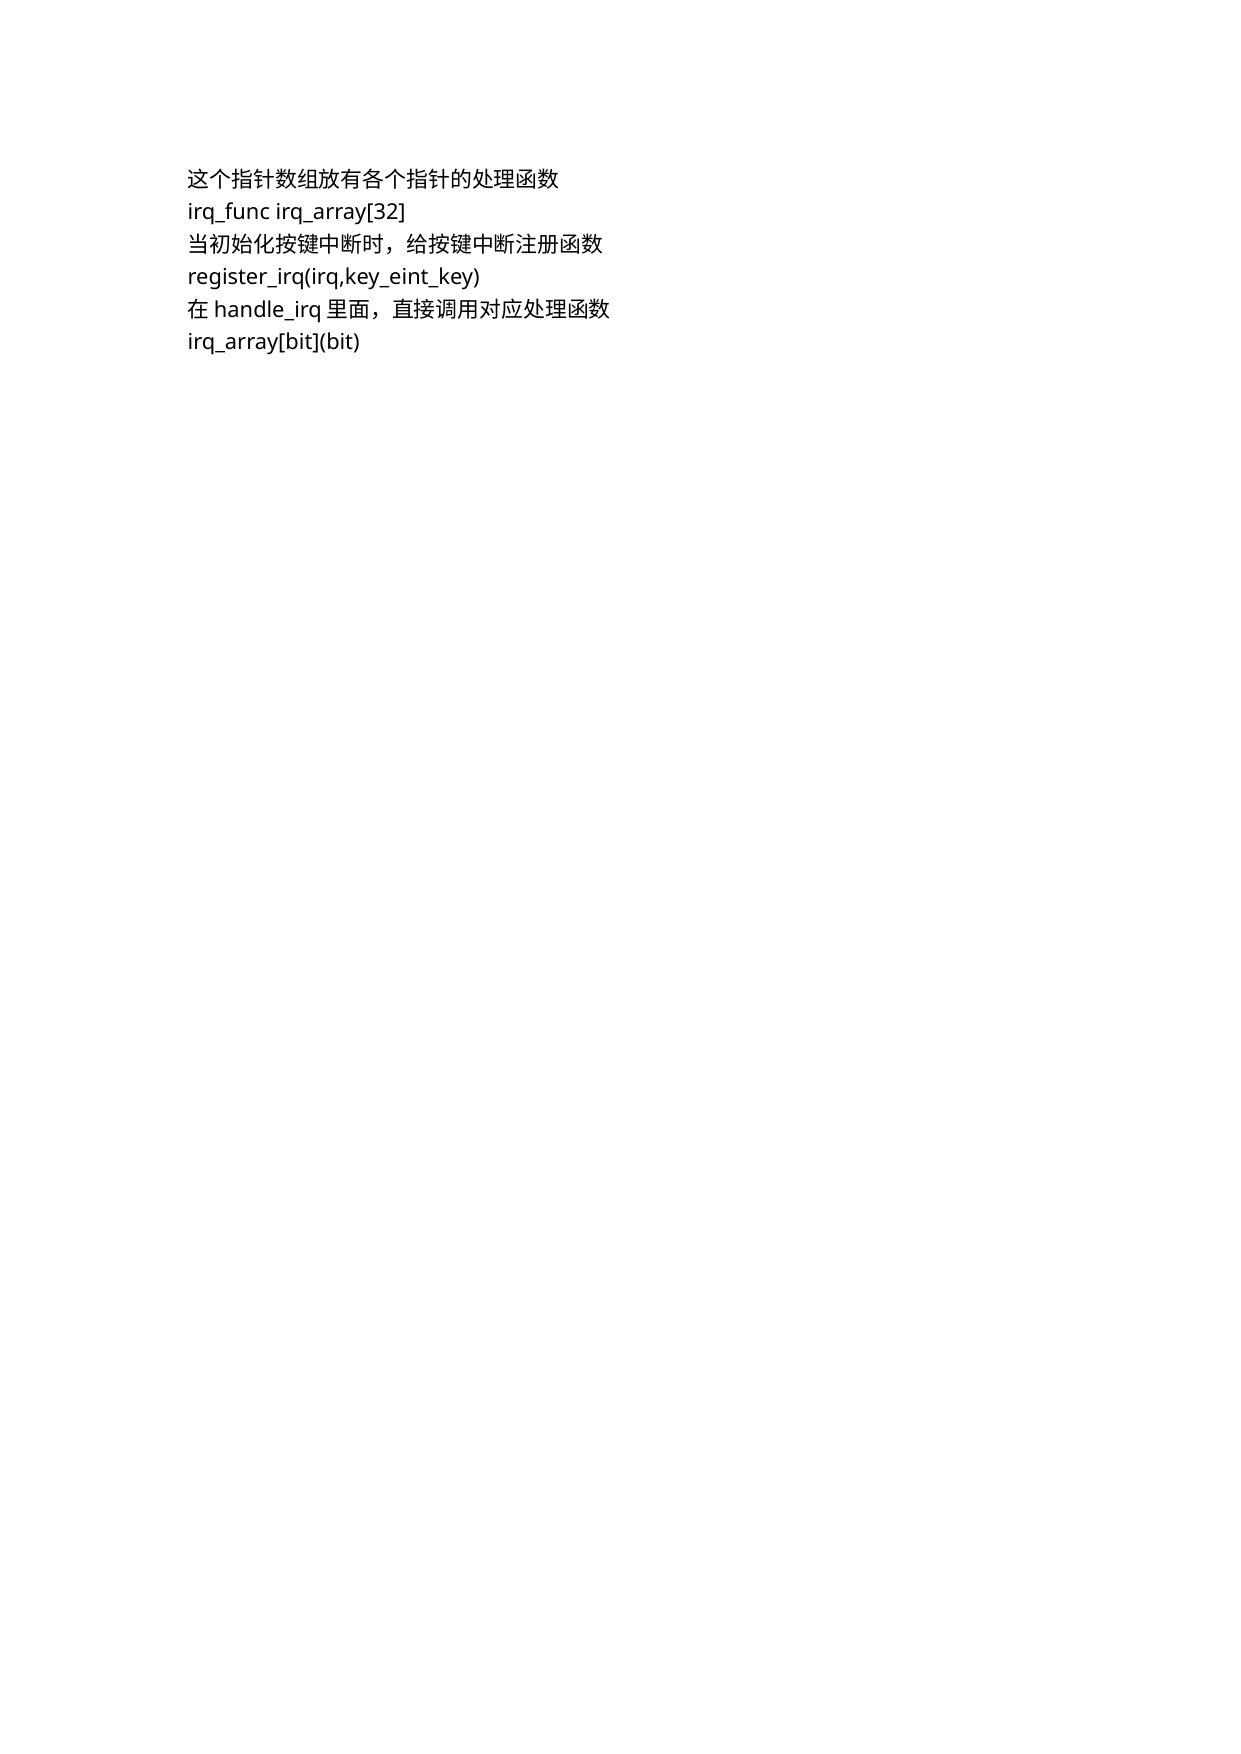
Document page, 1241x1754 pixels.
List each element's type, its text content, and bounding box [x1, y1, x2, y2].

text 这个指针数组放有各个指针的处理函数 [187, 162, 1053, 194]
text irq_func irq_array[32] [187, 194, 1053, 227]
text 当初始化按键中断时，给按键中断注册函数 [187, 227, 1053, 259]
text 在handle_irq里面，直接调用对应处理函数 [187, 292, 1053, 324]
text irq_array[bit](bit) [187, 324, 1053, 357]
text register_irq(irq,key_eint_key) [187, 259, 1053, 292]
